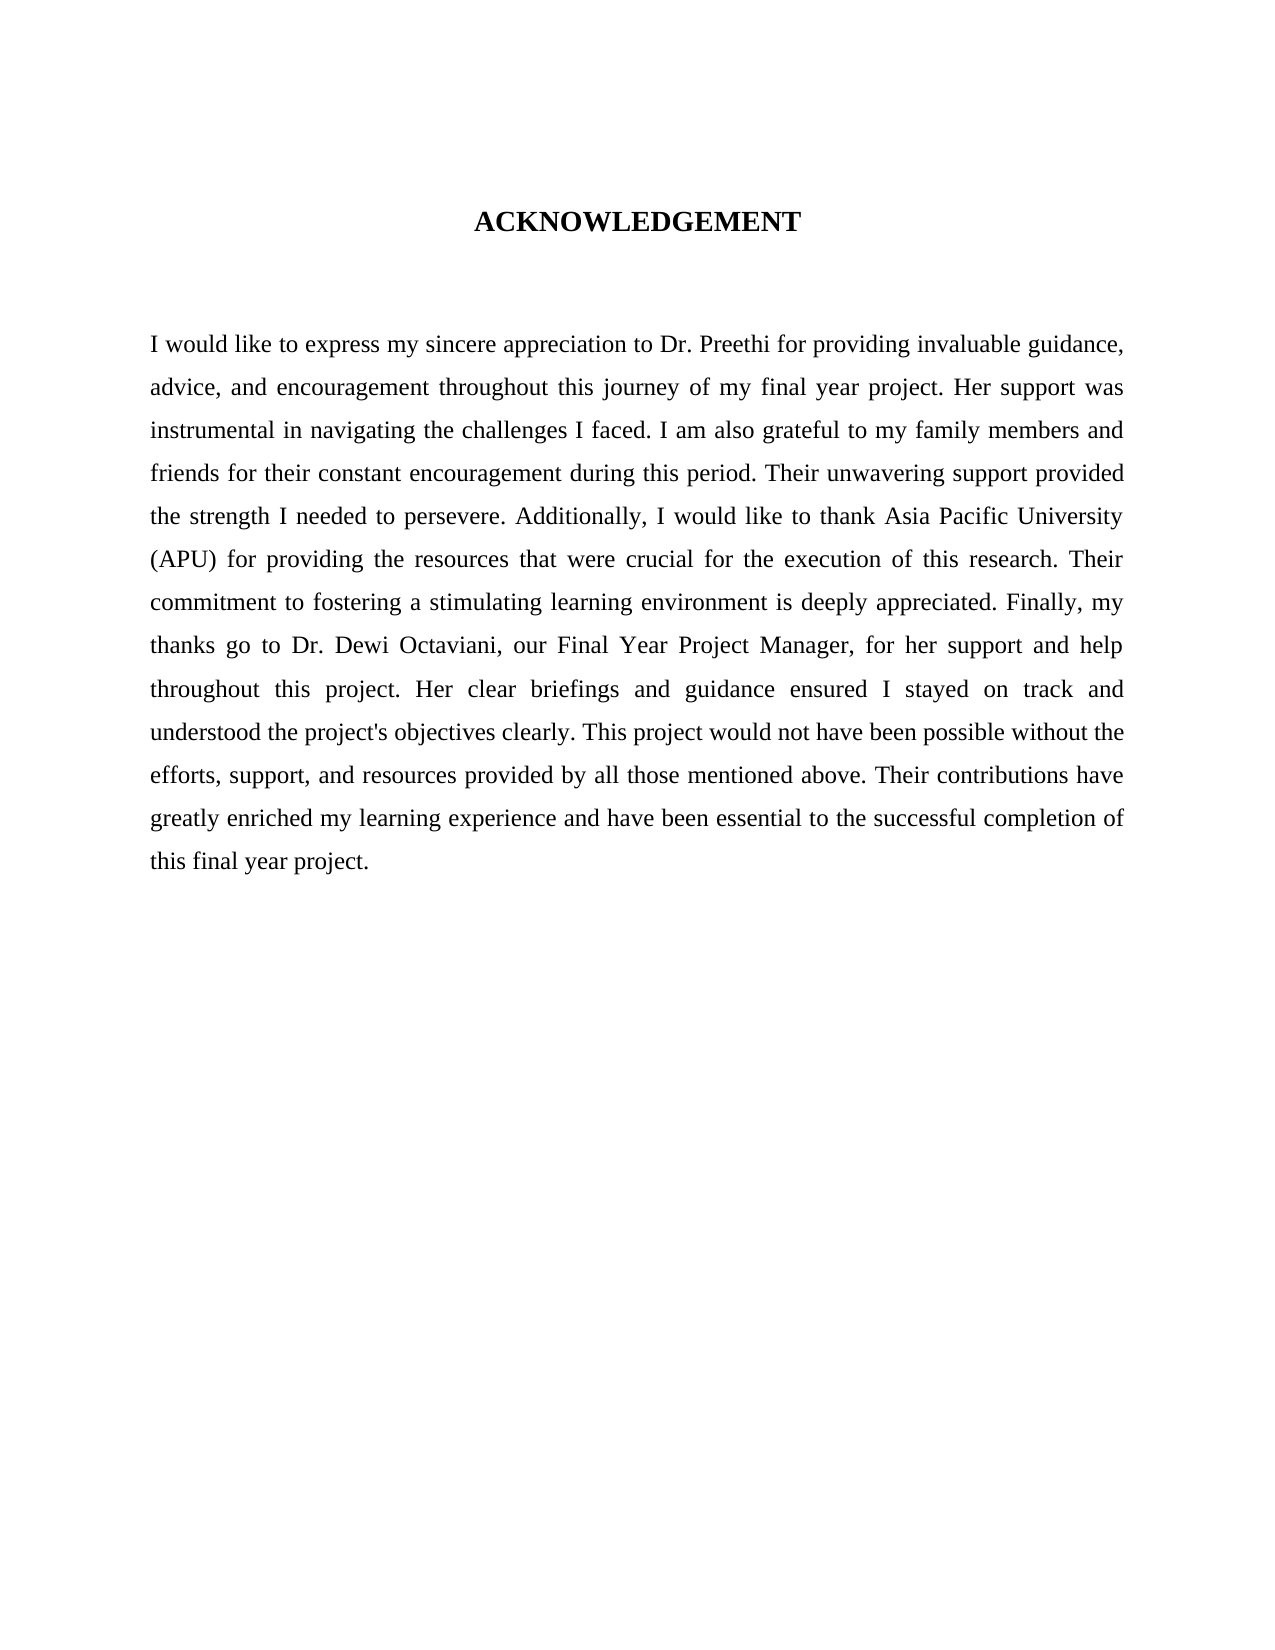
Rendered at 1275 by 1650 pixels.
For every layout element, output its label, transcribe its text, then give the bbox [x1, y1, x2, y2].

text I would like to express my sincere appreciation to Dr. Preethi for providing invaluable guidance, advice, and encouragement throughout this journey of my final year project. Her support was instrumental in navigating the challenges I faced. I am also grateful to my family members and friends for their constant encouragement during this period. Their unwavering support provided the strength I needed to persevere. Additionally, I would like to thank Asia Pacific University (APU) for providing the resources that were crucial for the execution of this research. Their commitment to fostering a stimulating learning environment is deeply appreciated. Finally, my thanks go to Dr. Dewi Octaviani, our Final Year Project Manager, for her support and help throughout this project. Her clear briefings and guidance ensured I stayed on track and understood the project's objectives clearly. This project would not have been possible without the efforts, support, and resources provided by all those mentioned above. Their contributions have greatly enriched my learning experience and have been essential to the successful completion of this final year project. [150, 329, 1125, 875]
text ACKNOWLEDGEMENT [150, 204, 1125, 237]
